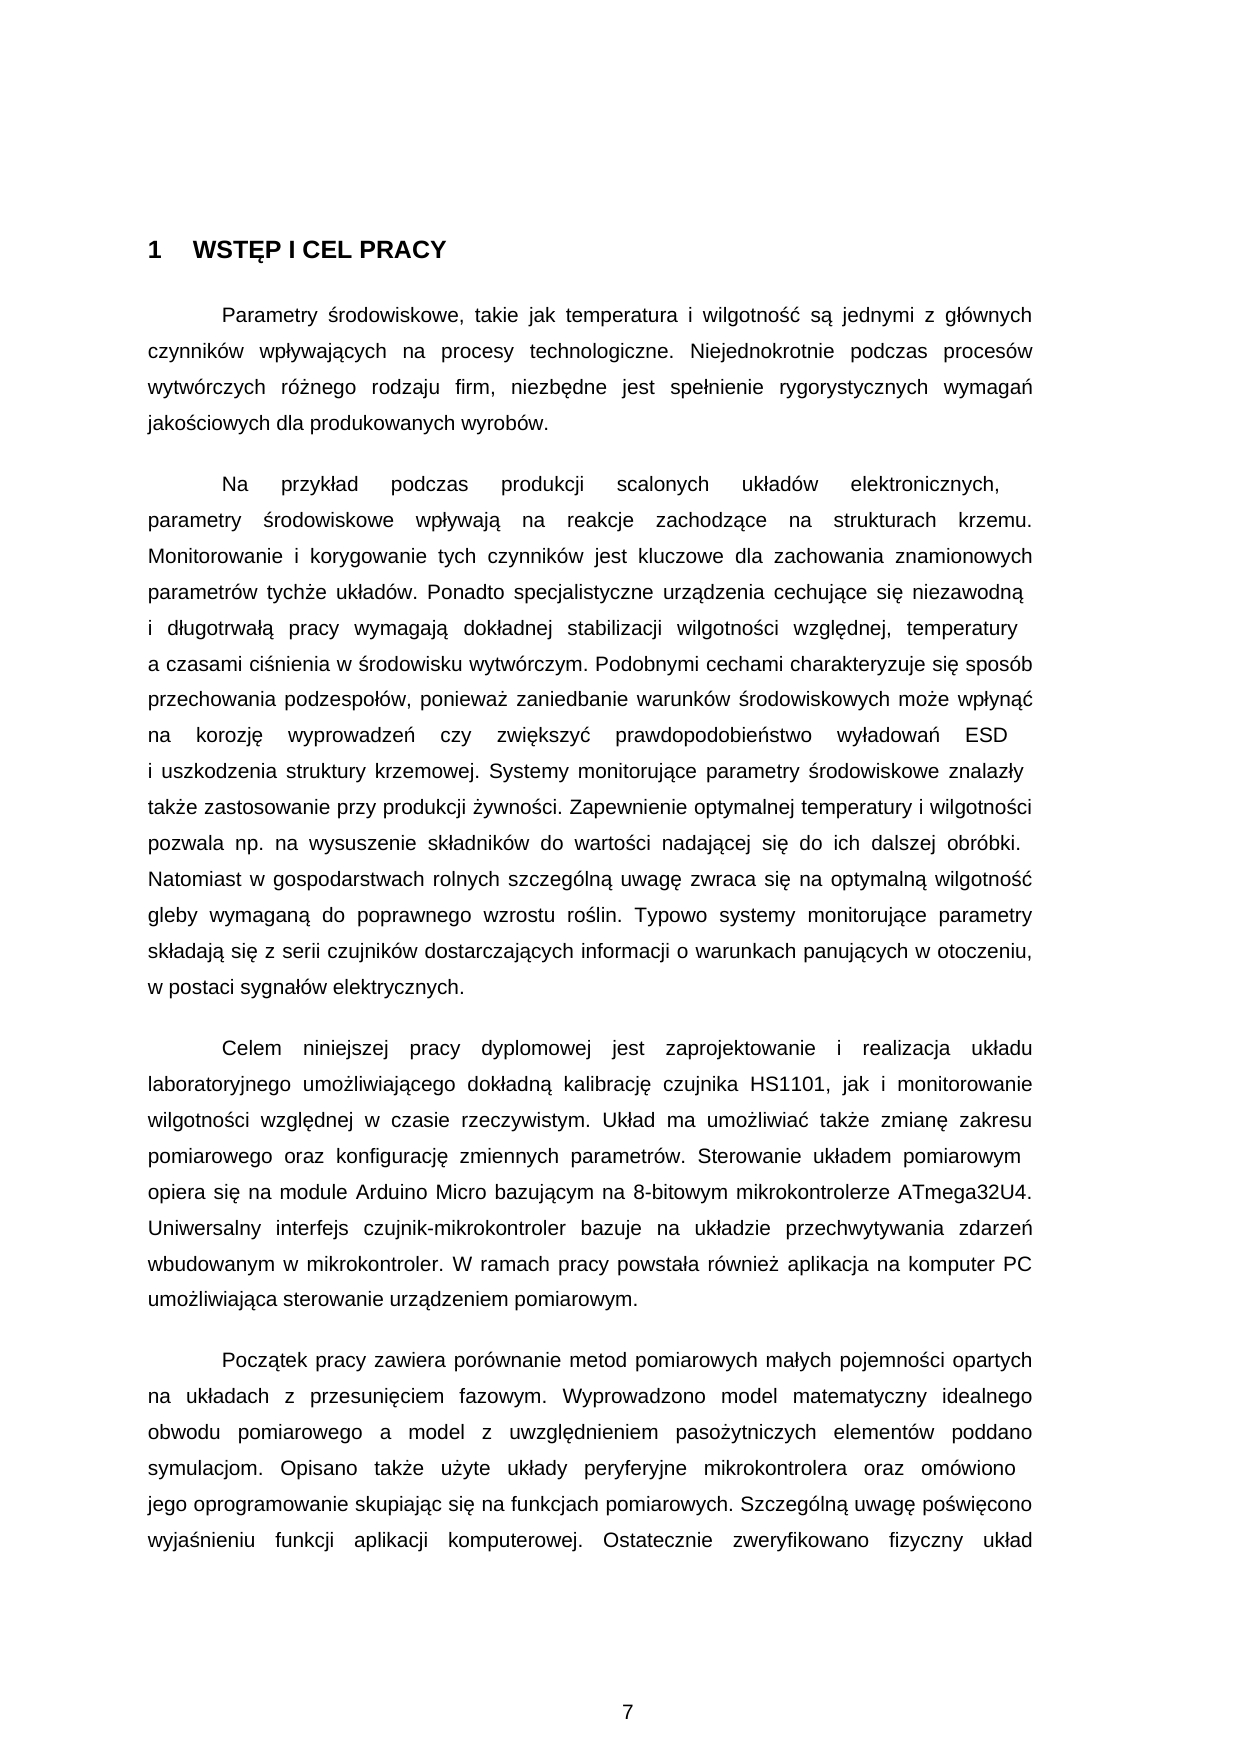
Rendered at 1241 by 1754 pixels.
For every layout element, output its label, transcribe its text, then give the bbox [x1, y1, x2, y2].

subtitle Wstęp i cel pracy [148, 235, 1033, 263]
text Celem niniejszej pracy dyplomowej jest zaprojektowanie i realizacja układu laboratoryjnego umożliwiającego dokładną kalibrację czujnika HS1101, jak i monitorowanie wilgotności względnej w czasie rzeczywistym. Układ ma umożliwiać także zmianę zakresu pomiarowego oraz konfigurację zmiennych parametrów. Sterowanie układem pomiarowym opiera się na module Arduino Micro bazującym na 8-bitowym mikrokontrolerze ATmega32U4. Uniwersalny interfejs czujnik-mikrokontroler bazuje na układzie przechwytywania zdarzeń wbudowanym w mikrokontroler. W ramach pracy powstała również aplikacja na komputer PC umożliwiająca sterowanie urządzeniem pomiarowym. [148, 1036, 1033, 1311]
text Parametry środowiskowe, takie jak temperatura i wilgotność są jednymi z głównych czynników wpływających na procesy technologiczne. Niejednokrotnie podczas procesów wytwórczych różnego rodzaju firm, niezbędne jest spełnienie rygorystycznych wymagań jakościowych dla produkowanych wyrobów. [148, 303, 1033, 435]
text Na przykład podczas produkcji scalonych układów elektronicznych, parametry środowiskowe wpływają na reakcje zachodzące na strukturach krzemu. Monitorowanie i korygowanie tych czynników jest kluczowe dla zachowania znamionowych parametrów tychże układów. Ponadto specjalistyczne urządzenia cechujące się niezawodną i długotrwałą pracy wymagają dokładnej stabilizacji wilgotności względnej, temperatury a czasami ciśnienia w środowisku wytwórczym. Podobnymi cechami charakteryzuje się sposób przechowania podzespołów, ponieważ zaniedbanie warunków środowiskowych może wpłynąć na korozję wyprowadzeń czy zwiększyć prawdopodobieństwo wyładowań ESD i uszkodzenia struktury krzemowej. Systemy monitorujące parametry środowiskowe znalazły także zastosowanie przy produkcji żywności. Zapewnienie optymalnej temperatury i wilgotności pozwala np. na wysuszenie składników do wartości nadającej się do ich dalszej obróbki. Natomiast w gospodarstwach rolnych szczególną uwagę zwraca się na optymalną wilgotność gleby wymaganą do poprawnego wzrostu roślin. Typowo systemy monitorujące parametry składają się z serii czujników dostarczających informacji o warunkach panujących w otoczeniu, w postaci sygnałów elektrycznych. [148, 472, 1033, 999]
